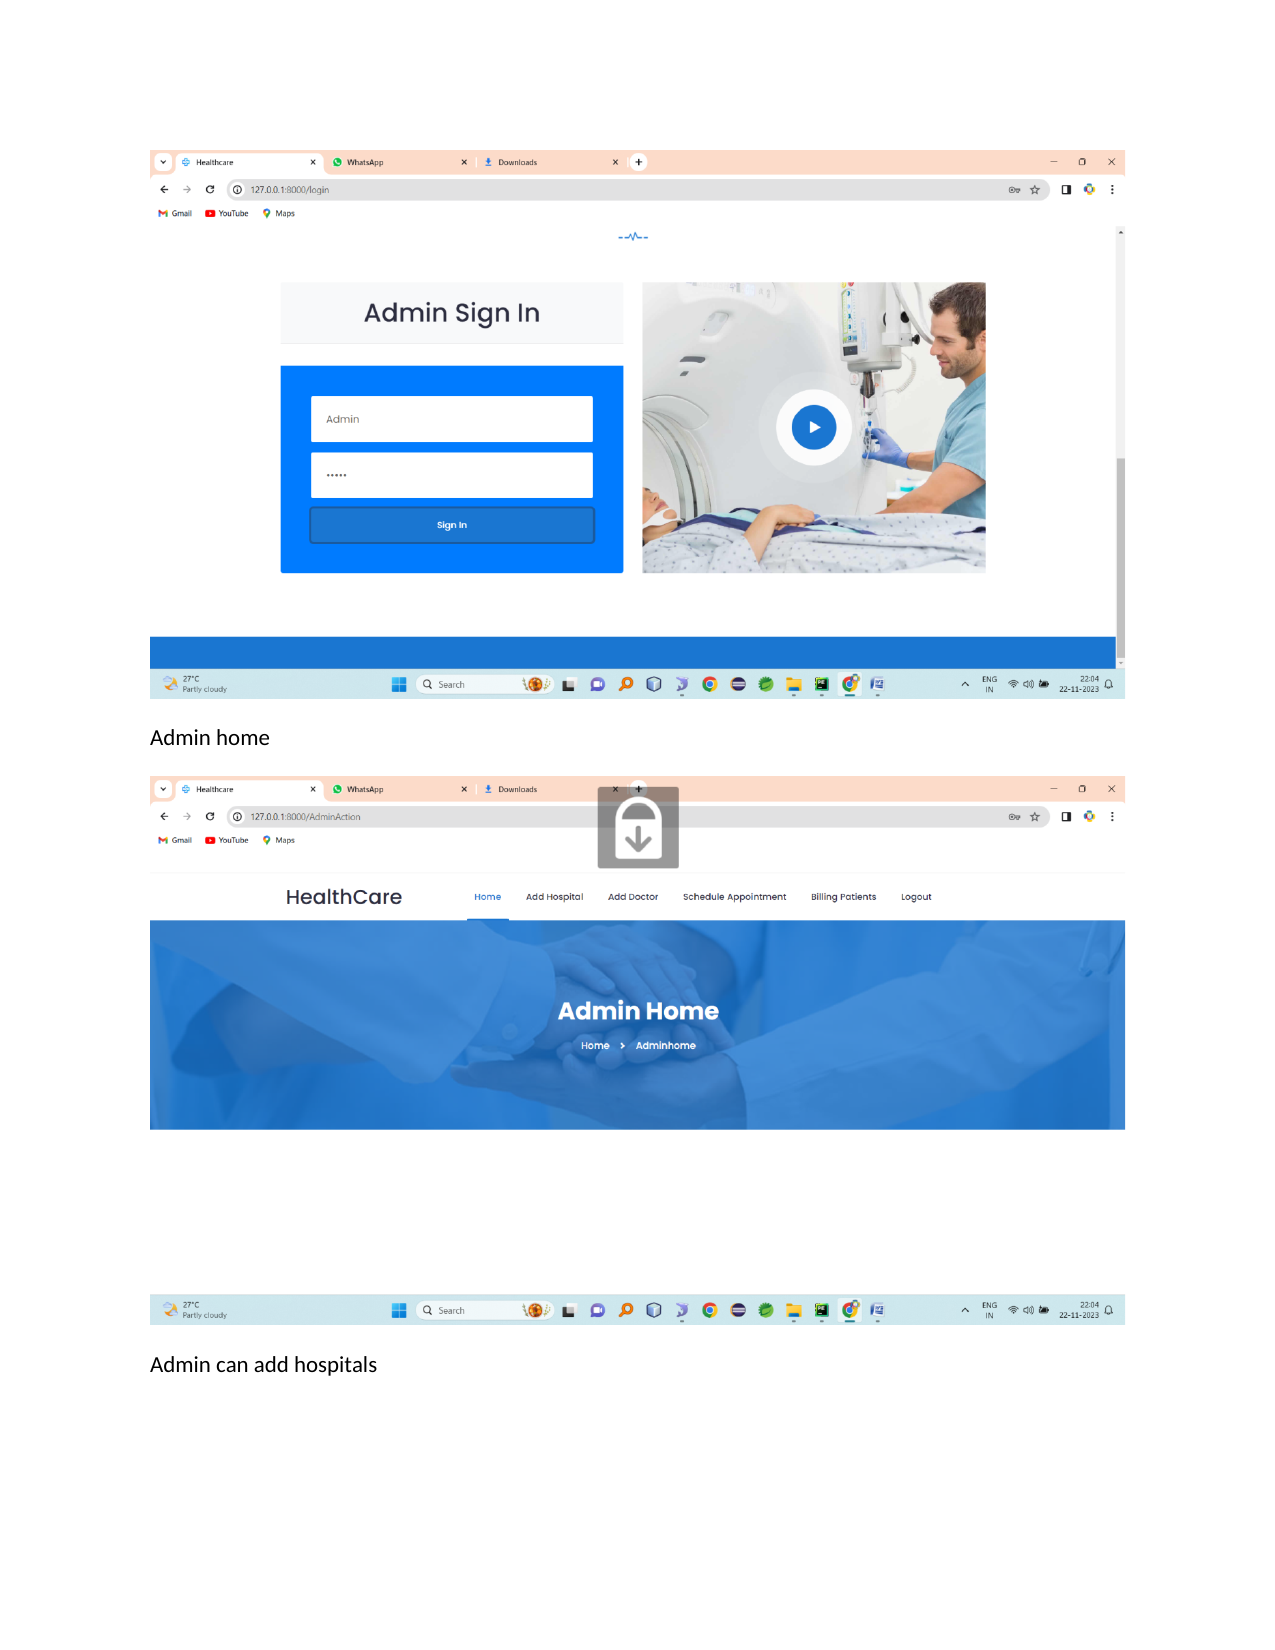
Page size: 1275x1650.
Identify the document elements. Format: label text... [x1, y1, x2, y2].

picture [150, 150, 1125, 699]
text Admin home [150, 723, 1125, 751]
picture [150, 776, 1125, 1325]
text Admin can add hospitals [150, 1350, 1125, 1378]
